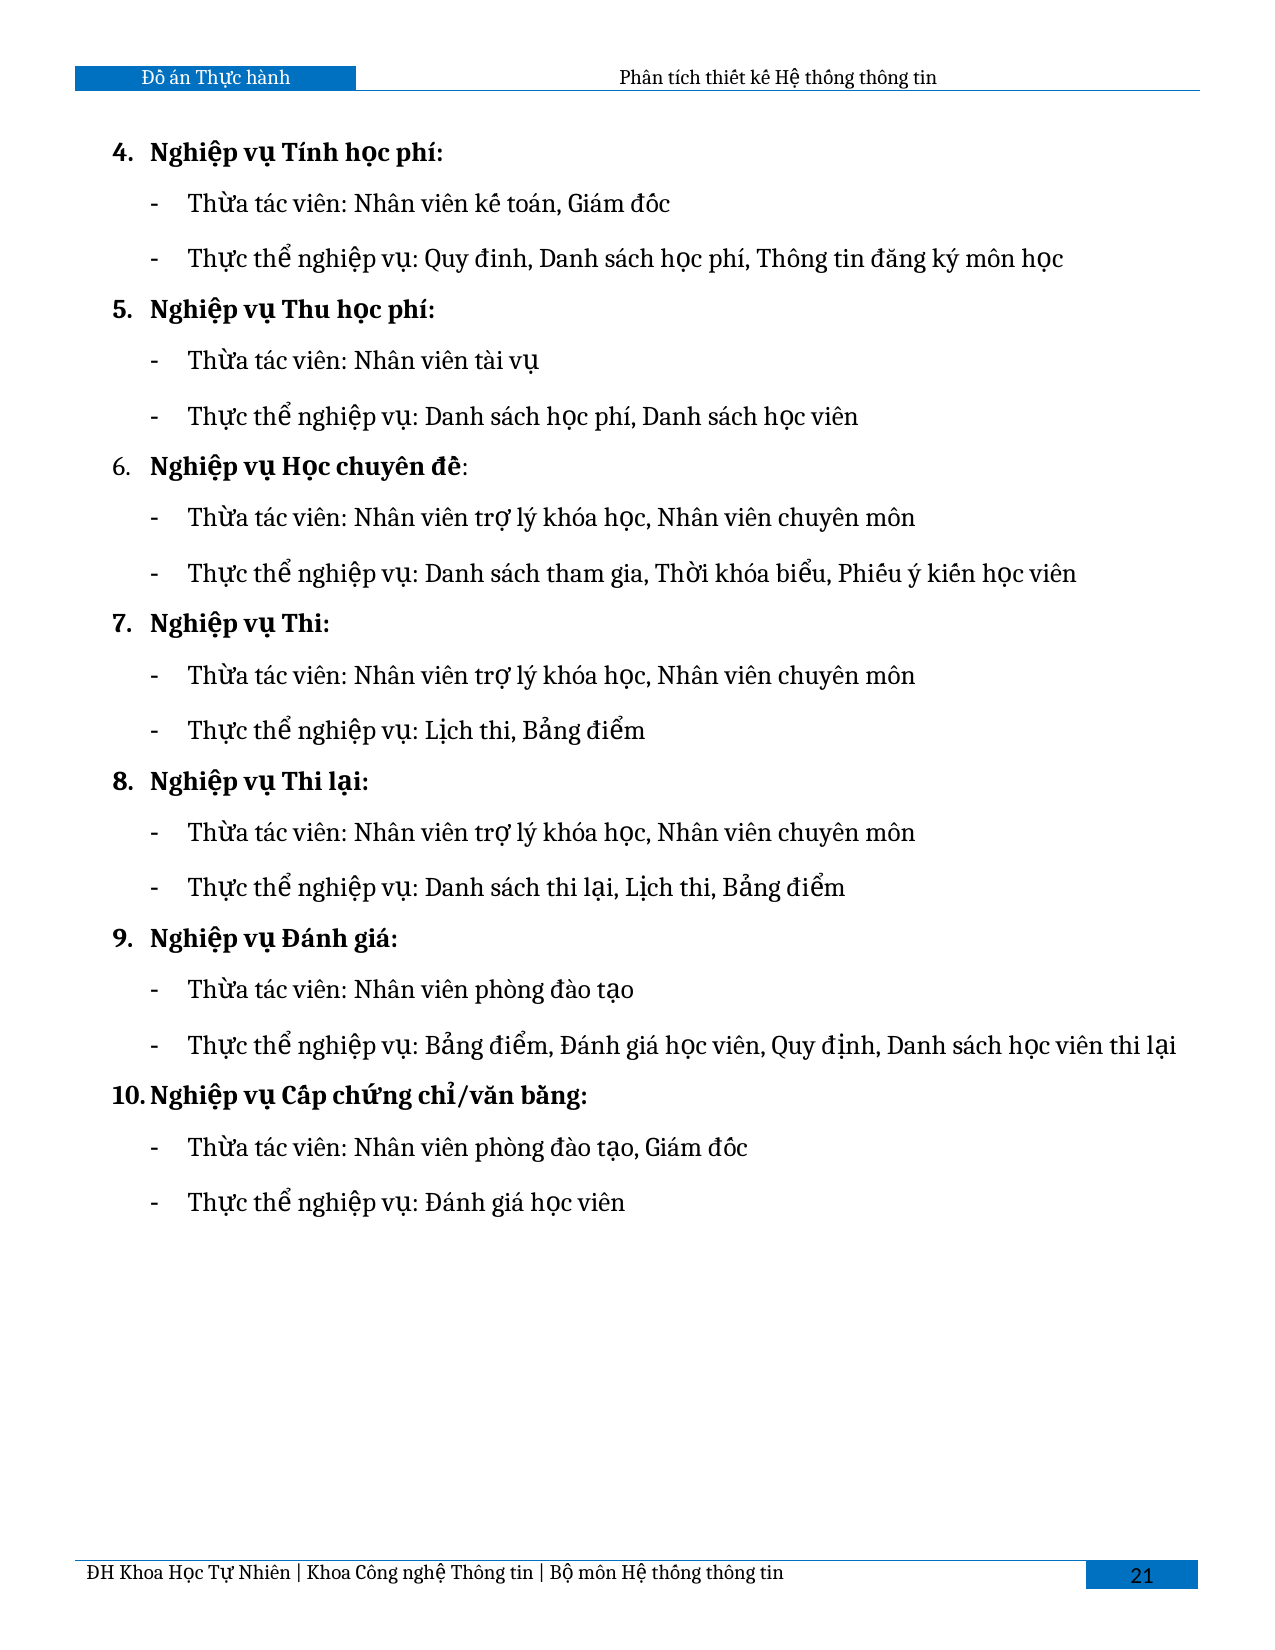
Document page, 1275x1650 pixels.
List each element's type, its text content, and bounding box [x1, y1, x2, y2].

list Thừa tác viên: Nhân viên trợ lý khóa học, Nhân viên chuyên môn [150, 812, 1200, 849]
list Nghiệp vụ Đánh giá: [112, 923, 1200, 954]
list Thừa tác viên: Nhân viên phòng đào tạo [150, 970, 1200, 1007]
list Thực thể nghiệp vụ: Đánh giá học viên [150, 1182, 1200, 1219]
list Thực thể nghiệp vụ: Danh sách thi lại, Lịch thi, Bảng điểm [150, 868, 1200, 905]
list Thừa tác viên: Nhân viên trợ lý khóa học, Nhân viên chuyên môn [150, 498, 1200, 535]
list Nghiệp vụ Thu học phí: [112, 294, 1200, 325]
list Thừa tác viên: Nhân viên trợ lý khóa học, Nhân viên chuyên môn [150, 655, 1200, 692]
list Nghiệp vụ Tính học phí: [112, 137, 1200, 168]
list Nghiệp vụ Thi: [112, 608, 1200, 640]
list Thực thể nghiệp vụ: Bảng điểm, Đánh giá học viên, Quy định, Danh sách học viên thi lại [150, 1025, 1200, 1062]
list Thực thể nghiệp vụ: Quy đinh, Danh sách học phí, Thông tin đăng ký môn học [150, 239, 1200, 276]
list Thực thể nghiệp vụ: Danh sách học phí, Danh sách học viên [150, 396, 1200, 433]
list Nghiệp vụ Học chuyên đề: [112, 451, 1200, 482]
list Thừa tác viên: Nhân viên tài vụ [150, 341, 1200, 377]
list Thực thể nghiệp vụ: Danh sách tham gia, Thời khóa biểu, Phiếu ý kiến học viên [150, 553, 1200, 590]
list Nghiệp vụ Cấp chứng chỉ/văn bằng: [112, 1080, 1200, 1112]
list Thừa tác viên: Nhân viên kế toán, Giám đốc [150, 183, 1200, 220]
list Nghiệp vụ Thi lại: [112, 766, 1200, 797]
list Thực thể nghiệp vụ: Lịch thi, Bảng điểm [150, 711, 1200, 747]
list Thừa tác viên: Nhân viên phòng đào tạo, Giám đốc [150, 1127, 1200, 1164]
